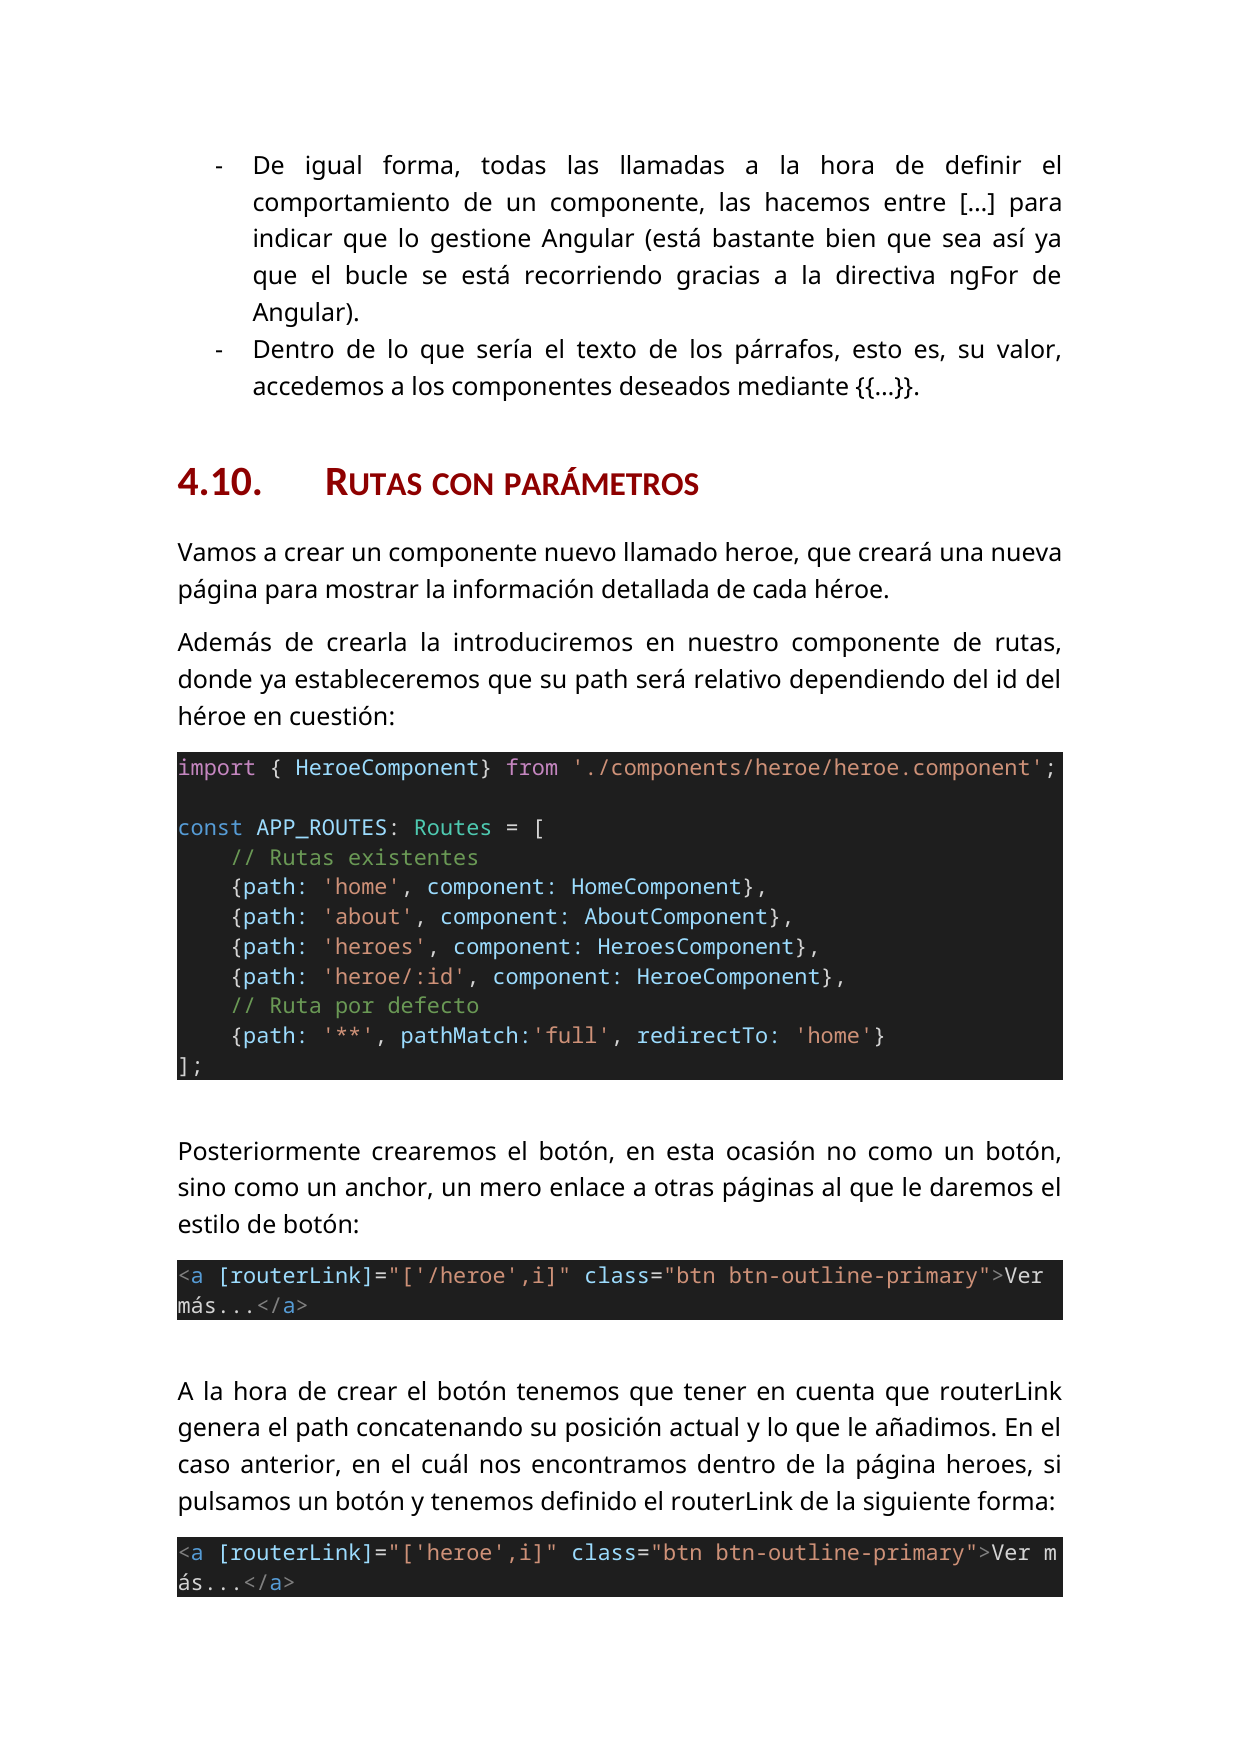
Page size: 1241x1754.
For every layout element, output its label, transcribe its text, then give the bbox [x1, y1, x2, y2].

text const APP_ROUTES: Routes = [ [177, 812, 1063, 841]
text Además de crearla la introduciremos en nuestro componente de rutas, donde ya estableceremos que su path será relativo dependiendo del id del héroe en cuestión: [177, 625, 1063, 733]
text {path: 'heroe/:id', component: HeroeComponent}, [177, 961, 1063, 990]
text Posteriormente crearemos el botón, en esta ocasión no como un botón, sino como un anchor, un mero enlace a otras páginas al que le daremos el estilo de botón: [177, 1133, 1063, 1241]
list Dentro de lo que sería el texto de los párrafos, esto es, su valor, accedemos a los componentes deseados mediante {{…}}. [215, 331, 1063, 402]
text // Rutas existentes [177, 841, 1063, 871]
text ]; [177, 1050, 1063, 1080]
subtitle Rutas con parámetros [177, 455, 1063, 506]
list De igual forma, todas las llamadas a la hora de definir el comportamiento de un componente, las hacemos entre […] para indicar que lo gestione Angular (está bastante bien que sea así ya que el bucle se está recorriendo gracias a la directiva ngFor de Angular). [215, 148, 1063, 329]
text {path: 'about', component: AboutComponent}, [177, 901, 1063, 931]
text {path: 'home', component: HomeComponent}, [177, 871, 1063, 901]
text <a [routerLink]="['/heroe',i]" class="btn btn-outline-primary">Ver más...</a> [177, 1260, 1063, 1320]
text A la hora de crear el botón tenemos que tener en cuenta que routerLink genera el path concatenando su posición actual y lo que le añadimos. En el caso anterior, en el cuál nos encontramos dentro de la página heroes, si pulsamos un botón y tenemos definido el routerLink de la siguiente forma: [177, 1373, 1063, 1518]
text <a [routerLink]="['heroe',i]" class="btn btn-outline-primary">Ver más...</a> [177, 1537, 1063, 1597]
text // Ruta por defecto [177, 990, 1063, 1020]
text import { HeroeComponent} from './components/heroe/heroe.component'; [177, 752, 1063, 782]
text {path: '**', pathMatch:'full', redirectTo: 'home'} [177, 1020, 1063, 1050]
text {path: 'heroes', component: HeroesComponent}, [177, 931, 1063, 961]
text Vamos a crear un componente nuevo llamado heroe, que creará una nueva página para mostrar la información detallada de cada héroe. [177, 535, 1063, 606]
